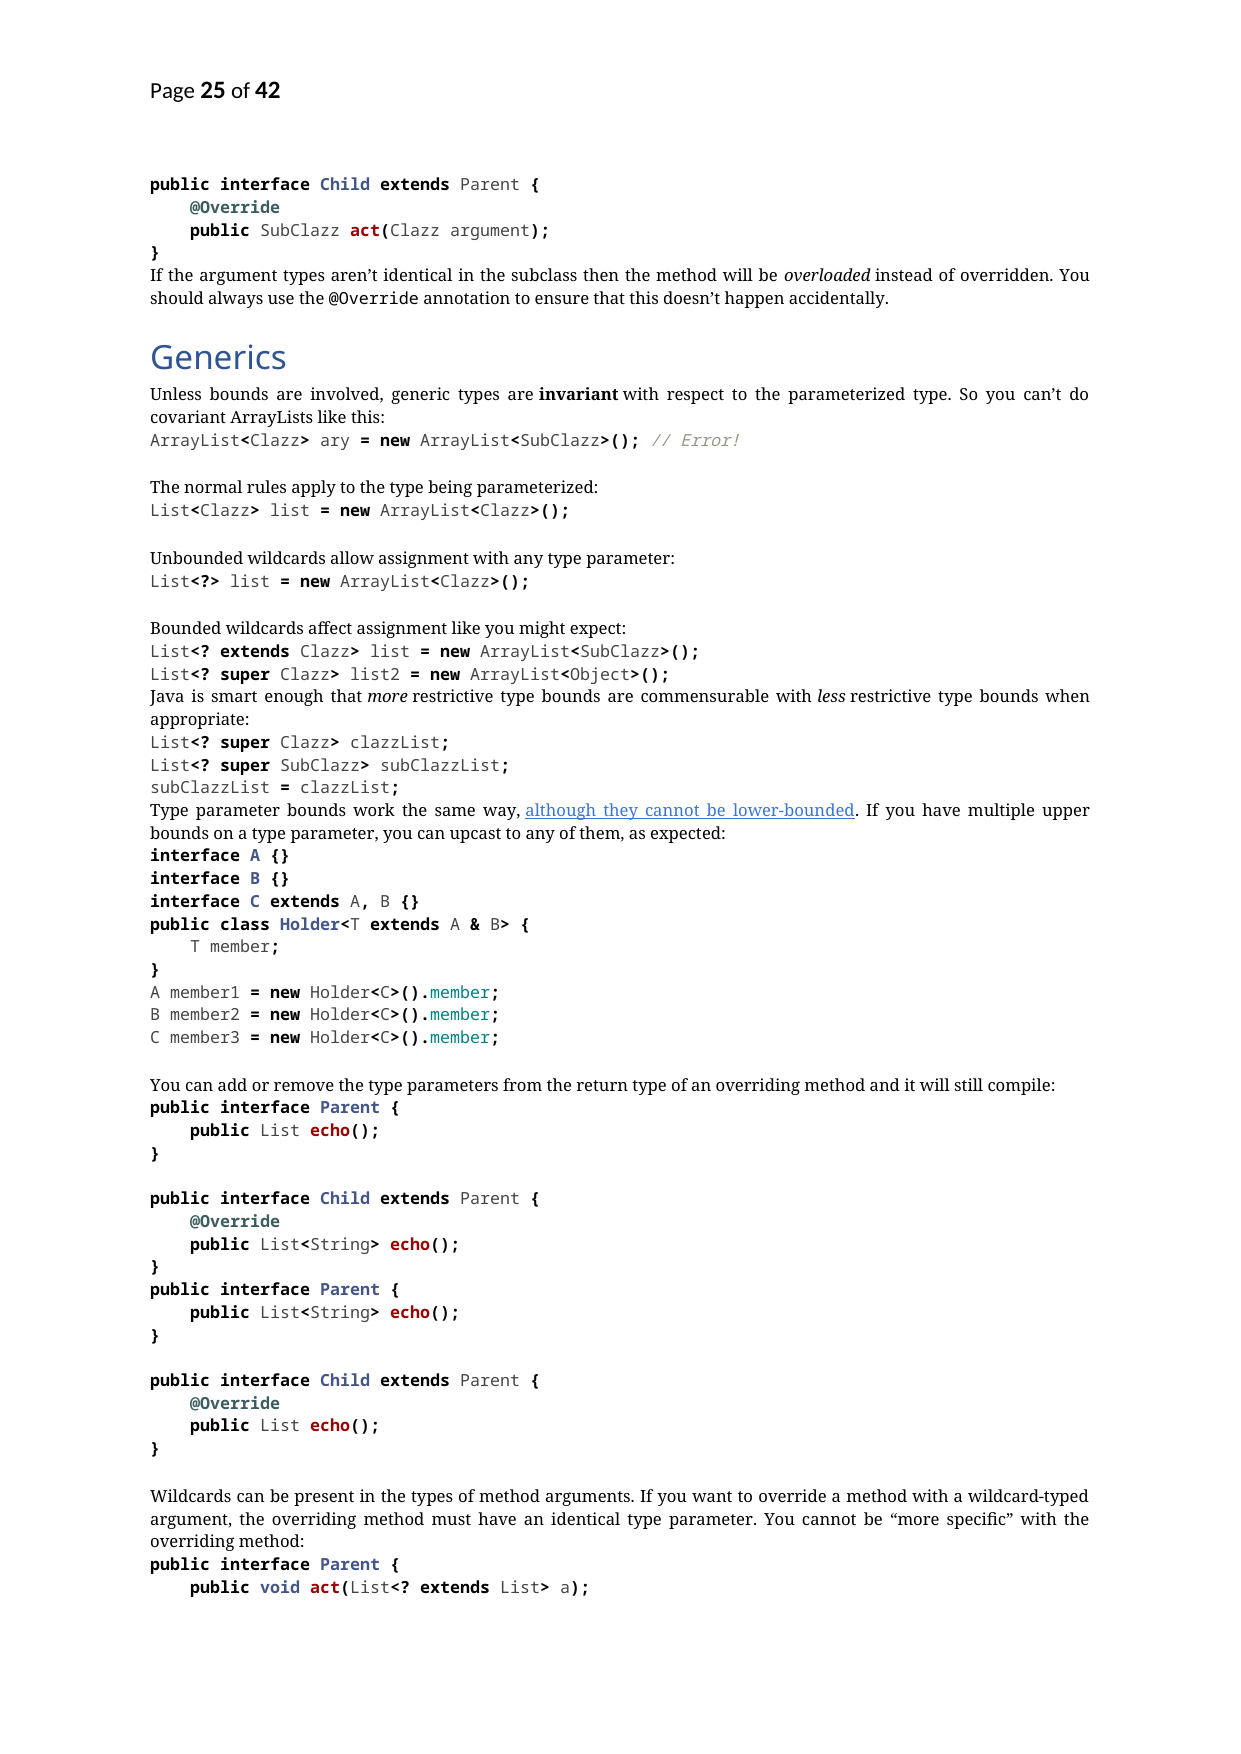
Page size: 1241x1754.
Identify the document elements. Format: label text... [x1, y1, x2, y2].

text public class Holder<T extends A & B> { [150, 912, 1090, 935]
text @Override [150, 1391, 1090, 1414]
text } [150, 1141, 1090, 1164]
text public List<String> echo(); [150, 1232, 1090, 1255]
text subClazzList = clazzList; [150, 776, 1090, 798]
text B member2 = new Holder<C>().member; [150, 1003, 1090, 1026]
text Wildcards can be present in the types of method arguments. If you want to override a method with a wildcard-typed argument, the overriding method must have an identical type parameter. You cannot be “more specific” with the overriding method: [150, 1484, 1090, 1552]
text } [150, 1323, 1090, 1346]
text You can add or remove the type parameters from the return type of an overriding method and it will still compile: [150, 1073, 1090, 1096]
text public interface Parent { [150, 1552, 1090, 1575]
text public void act(List<? extends List> a); [150, 1575, 1090, 1598]
text public interface Child extends Parent { [150, 1187, 1090, 1209]
text public List echo(); [150, 1119, 1090, 1141]
text List<? super Clazz> list2 = new ArrayList<Object>(); [150, 662, 1090, 685]
text interface B {} [150, 867, 1090, 889]
text public SubClazz act(Clazz argument); [150, 218, 1090, 241]
text public interface Child extends Parent { [150, 1368, 1090, 1391]
text List<? extends Clazz> list = new ArrayList<SubClazz>(); [150, 639, 1090, 662]
text public List<String> echo(); [150, 1300, 1090, 1323]
text @Override [150, 195, 1090, 218]
text List<Clazz> list = new ArrayList<Clazz>(); [150, 499, 1090, 521]
text } [150, 241, 1090, 263]
text If the argument types aren’t identical in the subclass then the method will be overloaded instead of overridden. You should always use the @Override annotation to ensure that this doesn’t happen accidentally. [150, 263, 1090, 309]
text C member3 = new Holder<C>().member; [150, 1026, 1090, 1048]
text List<?> list = new ArrayList<Clazz>(); [150, 569, 1090, 592]
text Bounded wildcards affect assignment like you might expect: [150, 617, 1090, 639]
text List<? super SubClazz> subClazzList; [150, 753, 1090, 776]
text public interface Child extends Parent { [150, 173, 1090, 195]
text public interface Parent { [150, 1096, 1090, 1119]
text T member; [150, 935, 1090, 957]
text Unbounded wildcards allow assignment with any type parameter: [150, 546, 1090, 569]
text interface C extends A, B {} [150, 889, 1090, 912]
text @Override [150, 1209, 1090, 1232]
text Java is smart enough that more restrictive type bounds are commensurable with less restrictive type bounds when appropriate: [150, 685, 1090, 730]
text interface A {} [150, 844, 1090, 867]
text Unless bounds are involved, generic types are invariant with respect to the parameterized type. So you can’t do covariant ArrayLists like this: [150, 383, 1090, 428]
text } [150, 1255, 1090, 1278]
text } [150, 957, 1090, 980]
text List<? super Clazz> clazzList; [150, 730, 1090, 753]
subtitle Generics [150, 334, 1090, 379]
text Type parameter bounds work the same way, although they cannot be lower-bounded. If you have multiple upper bounds on a type parameter, you can upcast to any of them, as expected: [150, 798, 1090, 844]
text public List echo(); [150, 1414, 1090, 1437]
text } [150, 1437, 1090, 1459]
text public interface Parent { [150, 1278, 1090, 1300]
text The normal rules apply to the type being parameterized: [150, 476, 1090, 499]
text ArrayList<Clazz> ary = new ArrayList<SubClazz>(); // Error! [150, 428, 1090, 451]
text A member1 = new Holder<C>().member; [150, 980, 1090, 1003]
